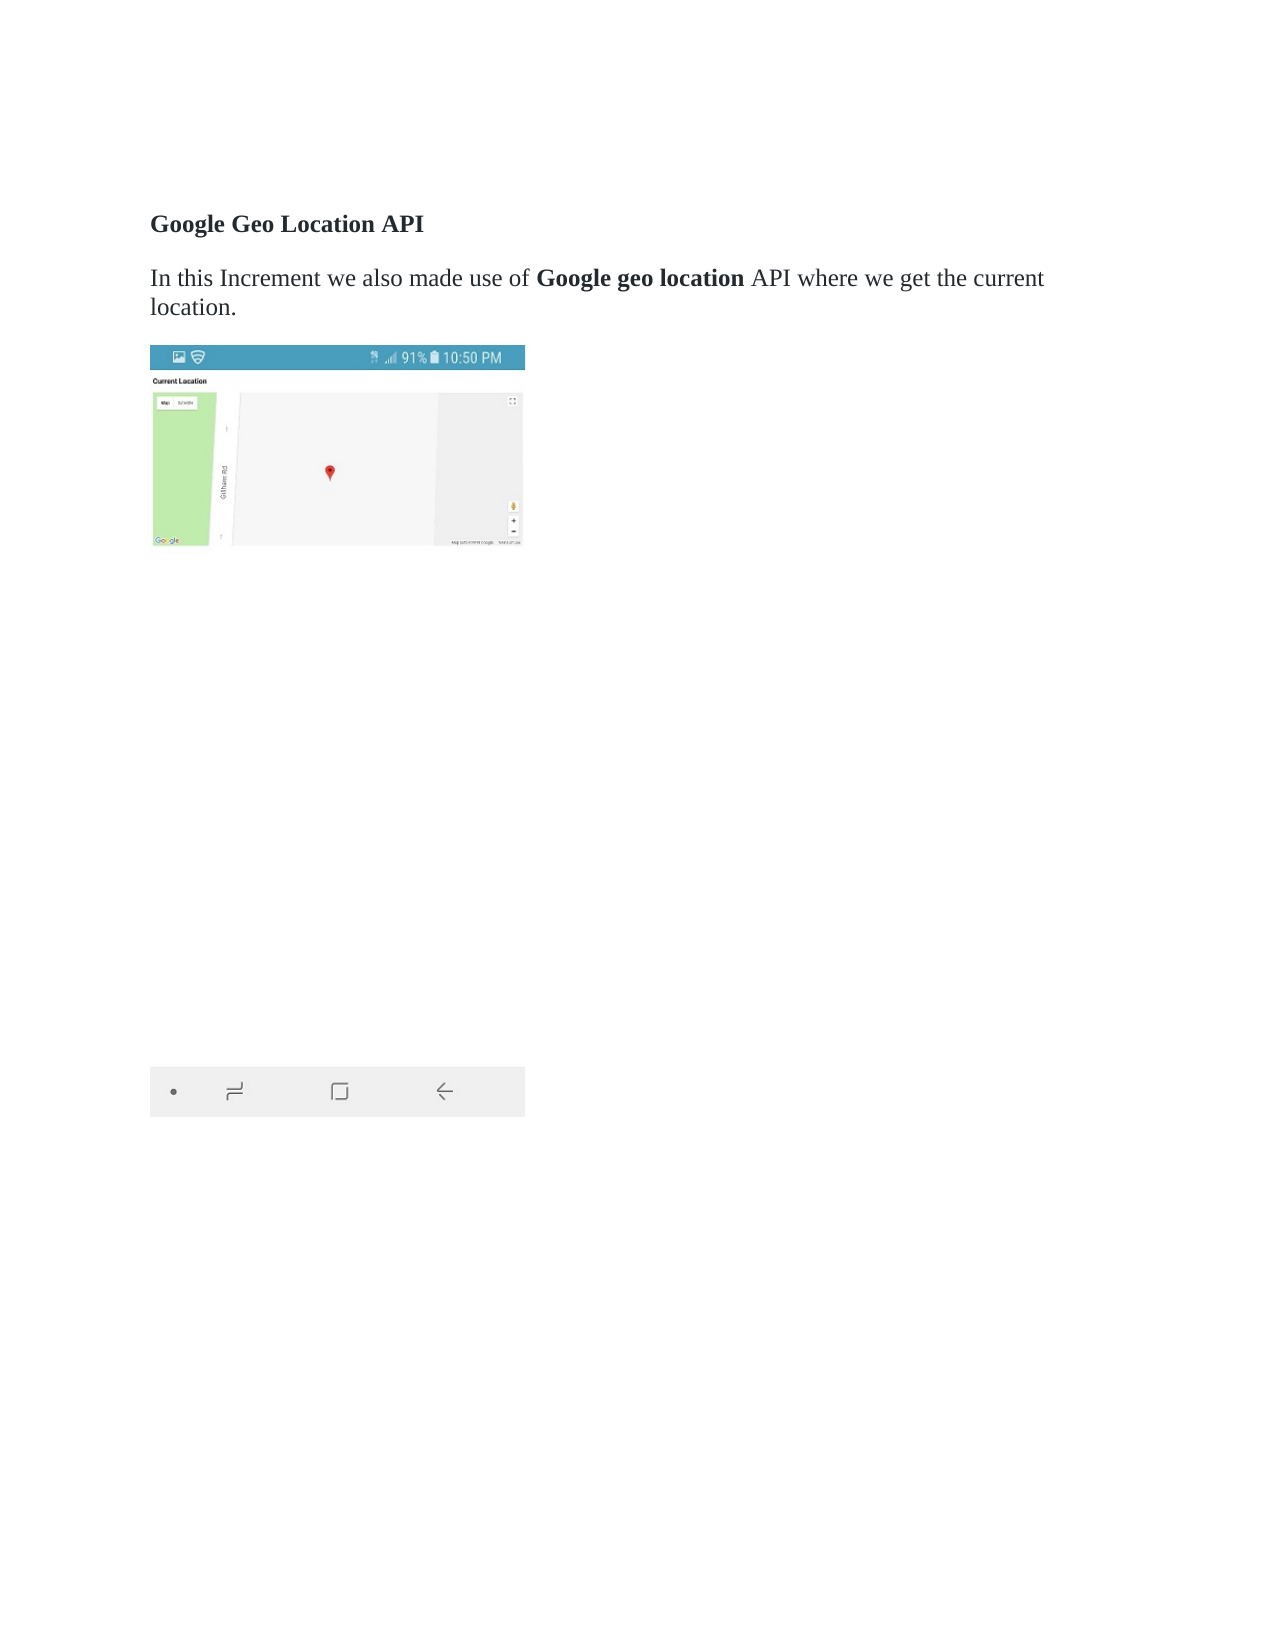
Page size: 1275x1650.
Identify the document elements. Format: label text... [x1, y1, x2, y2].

text Google Geo Location API [150, 209, 1125, 238]
text In this Increment we also made use of Google geo location API where we get the current location. [150, 263, 1125, 320]
picture [150, 345, 525, 1117]
